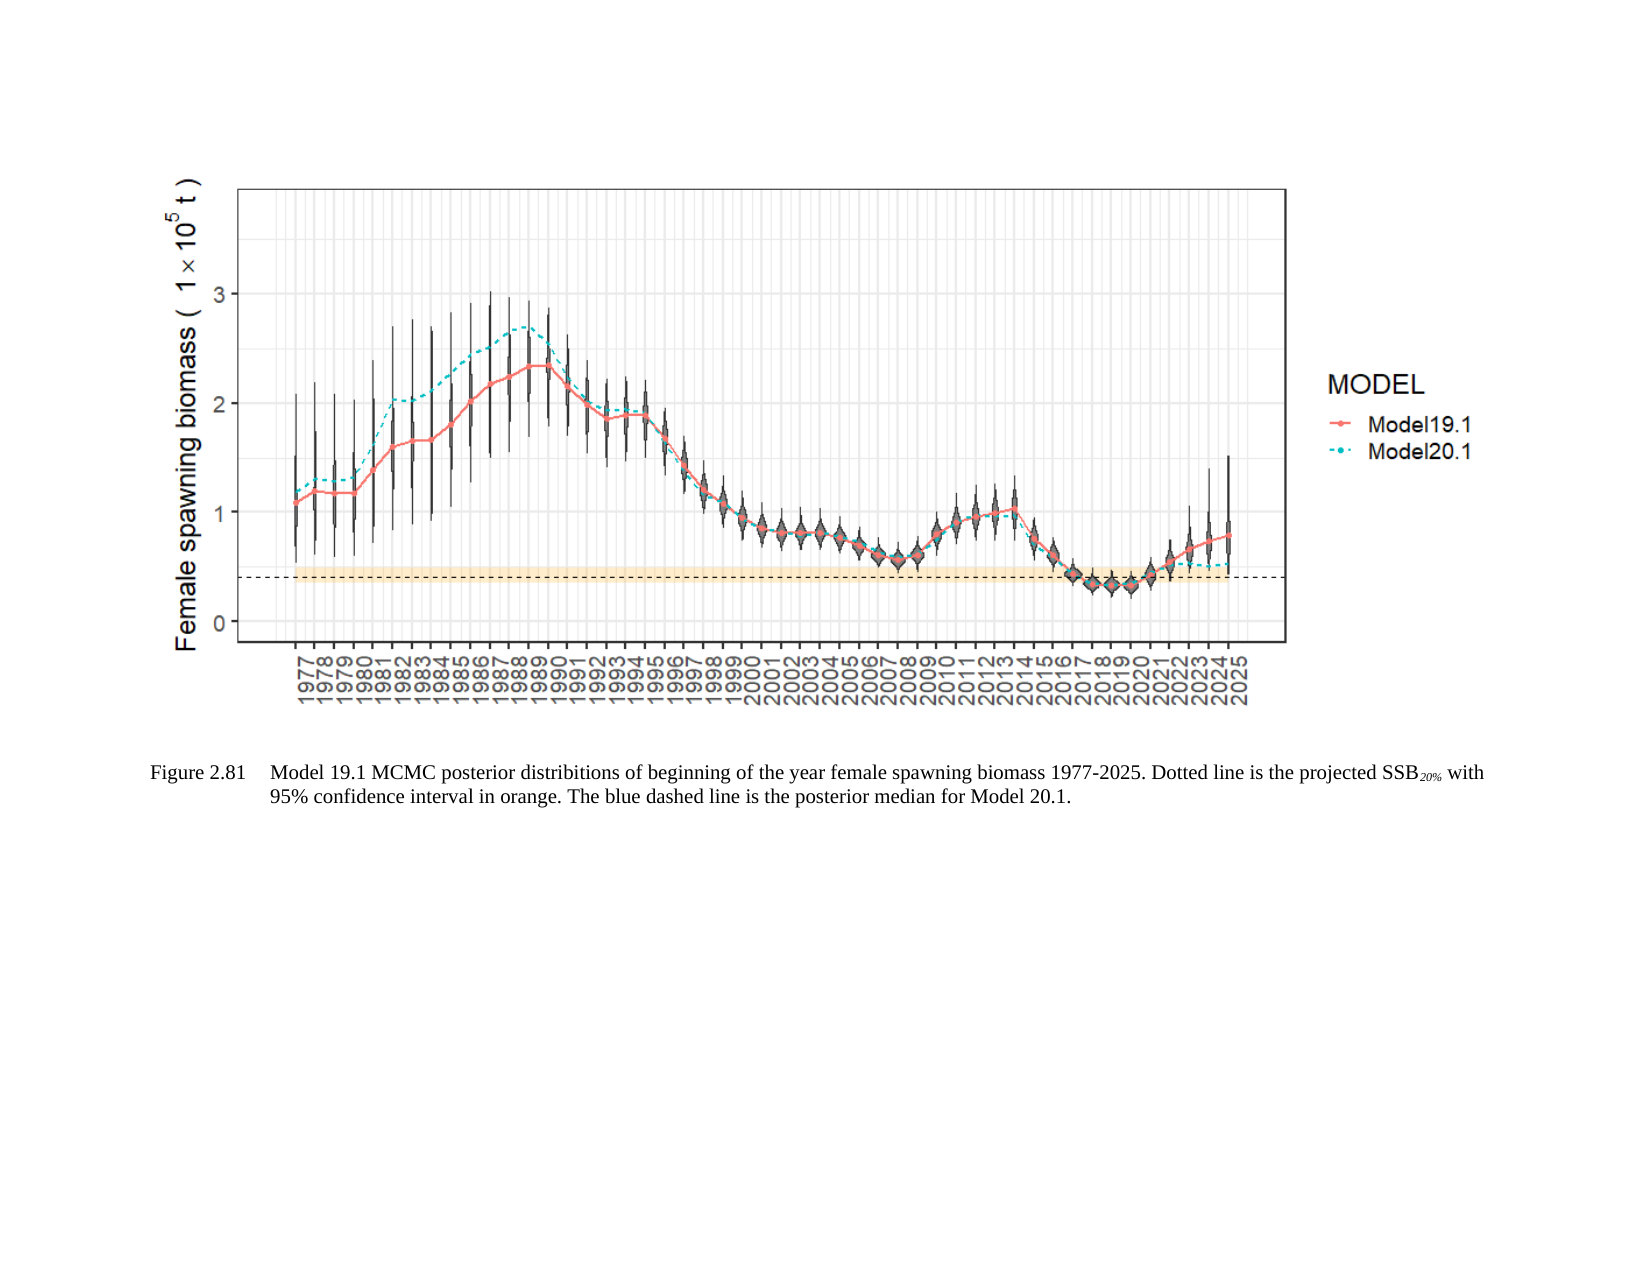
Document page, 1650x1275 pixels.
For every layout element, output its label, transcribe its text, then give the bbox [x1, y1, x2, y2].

picture [150, 176, 1500, 754]
